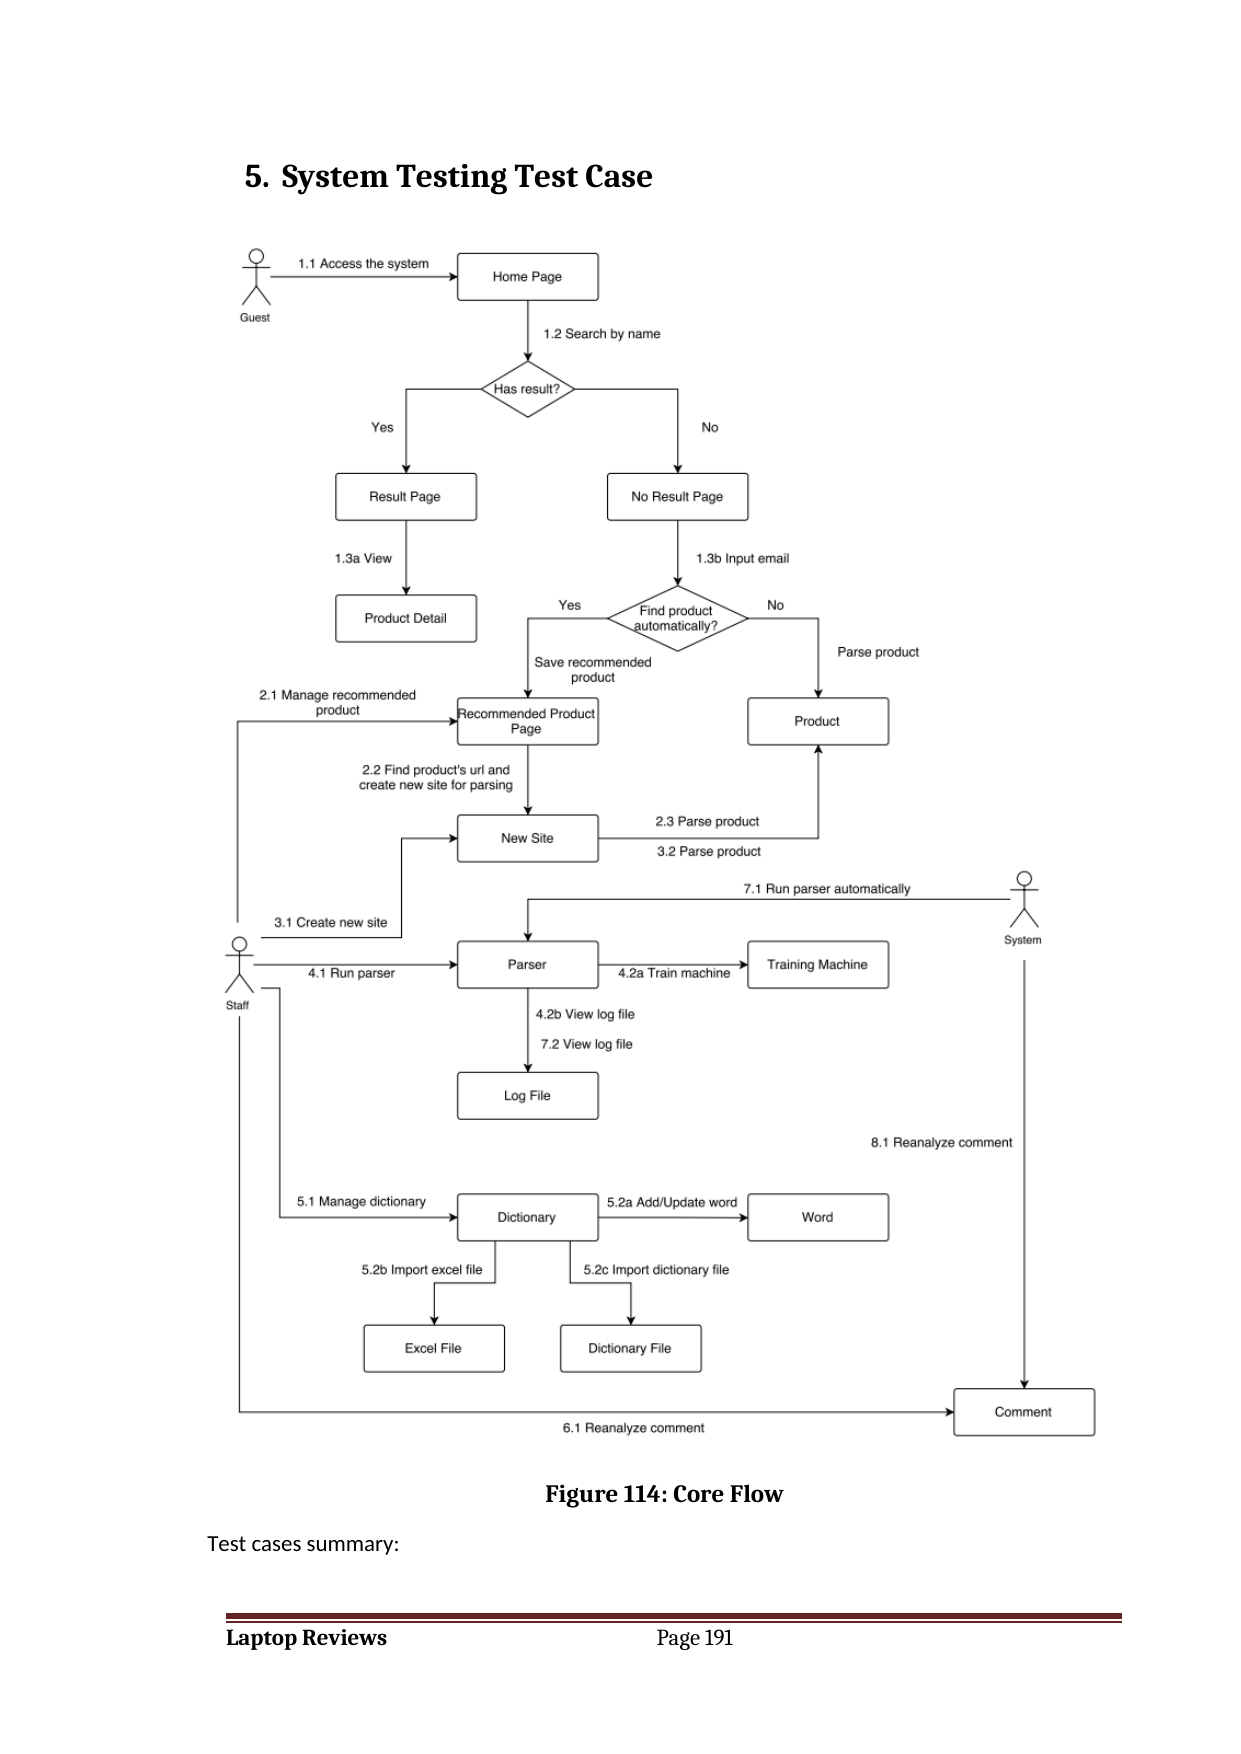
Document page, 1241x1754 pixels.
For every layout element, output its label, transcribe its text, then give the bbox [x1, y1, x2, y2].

picture [207, 208, 1122, 1455]
text Test cases summary: [207, 1529, 1122, 1557]
subtitle System Testing Test Case [244, 157, 1122, 196]
text Figure 114: Core Flow [207, 1479, 1122, 1508]
